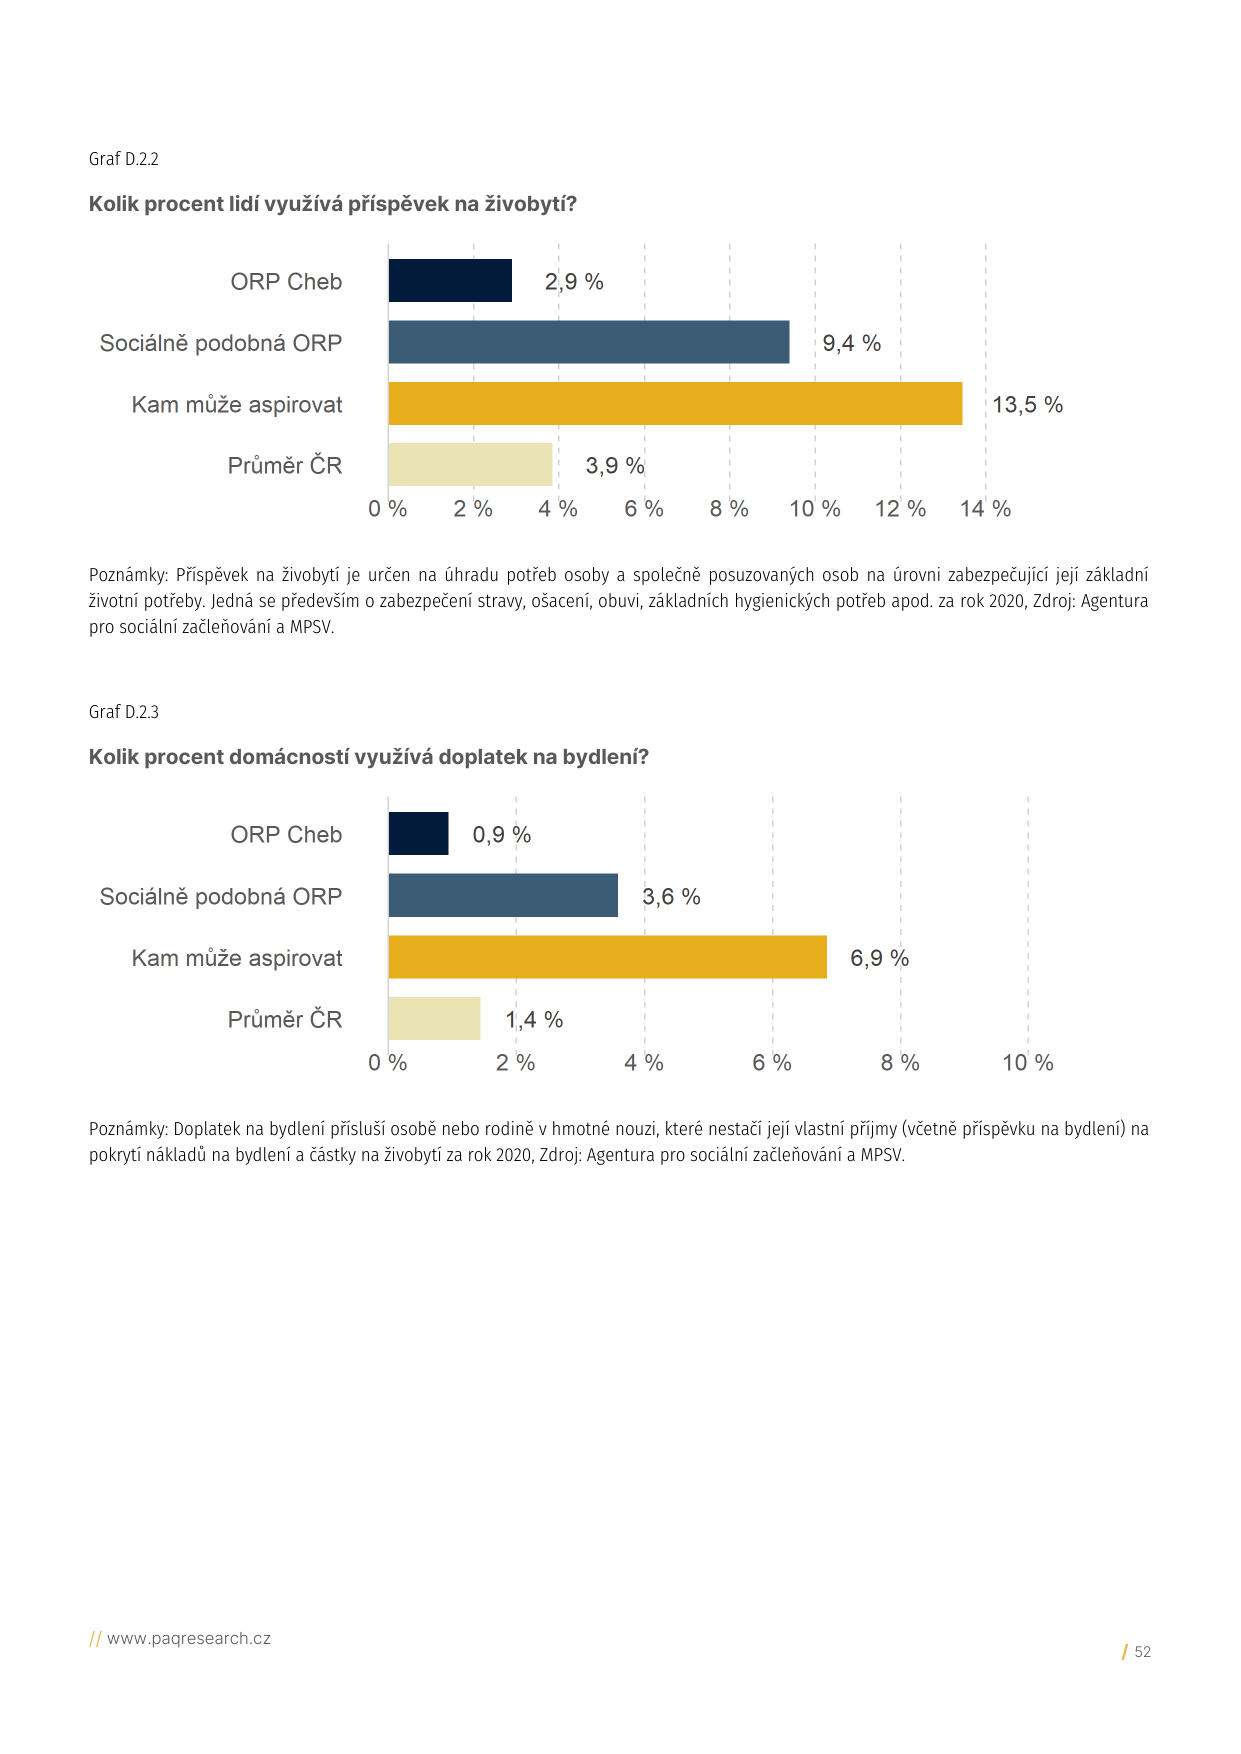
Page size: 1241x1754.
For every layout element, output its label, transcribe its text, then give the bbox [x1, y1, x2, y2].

text Graf D.2.3 [89, 701, 1152, 724]
picture [88, 216, 1139, 548]
text Poznámky: Doplatek na bydlení přísluší osobě nebo rodině v hmotné nouzi, které nestačí její vlastní příjmy (včetně příspěvku na bydlení) na pokrytí nákladů na bydlení a částky na živobytí za rok 2020, Zdroj: Agentura pro sociální začleňování a MPSV. [89, 1118, 1152, 1166]
text Graf D.2.2 [89, 148, 1152, 170]
text Poznámky: Příspěvek na živobytí je určen na úhradu potřeb osoby a společně posuzovaných osob na úrovni zabezpečující její základní životní potřeby. Jedná se především o zabezpečení stravy, ošacení, obuvi, základních hygienických potřeb apod. za rok 2020, Zdroj: Agentura pro sociální začleňování a MPSV. [89, 564, 1152, 638]
picture [88, 769, 1139, 1102]
text Kolik procent lidí využívá příspěvek na živobytí? [89, 186, 1152, 216]
text Kolik procent domácností využívá doplatek na bydlení? [89, 739, 1152, 770]
